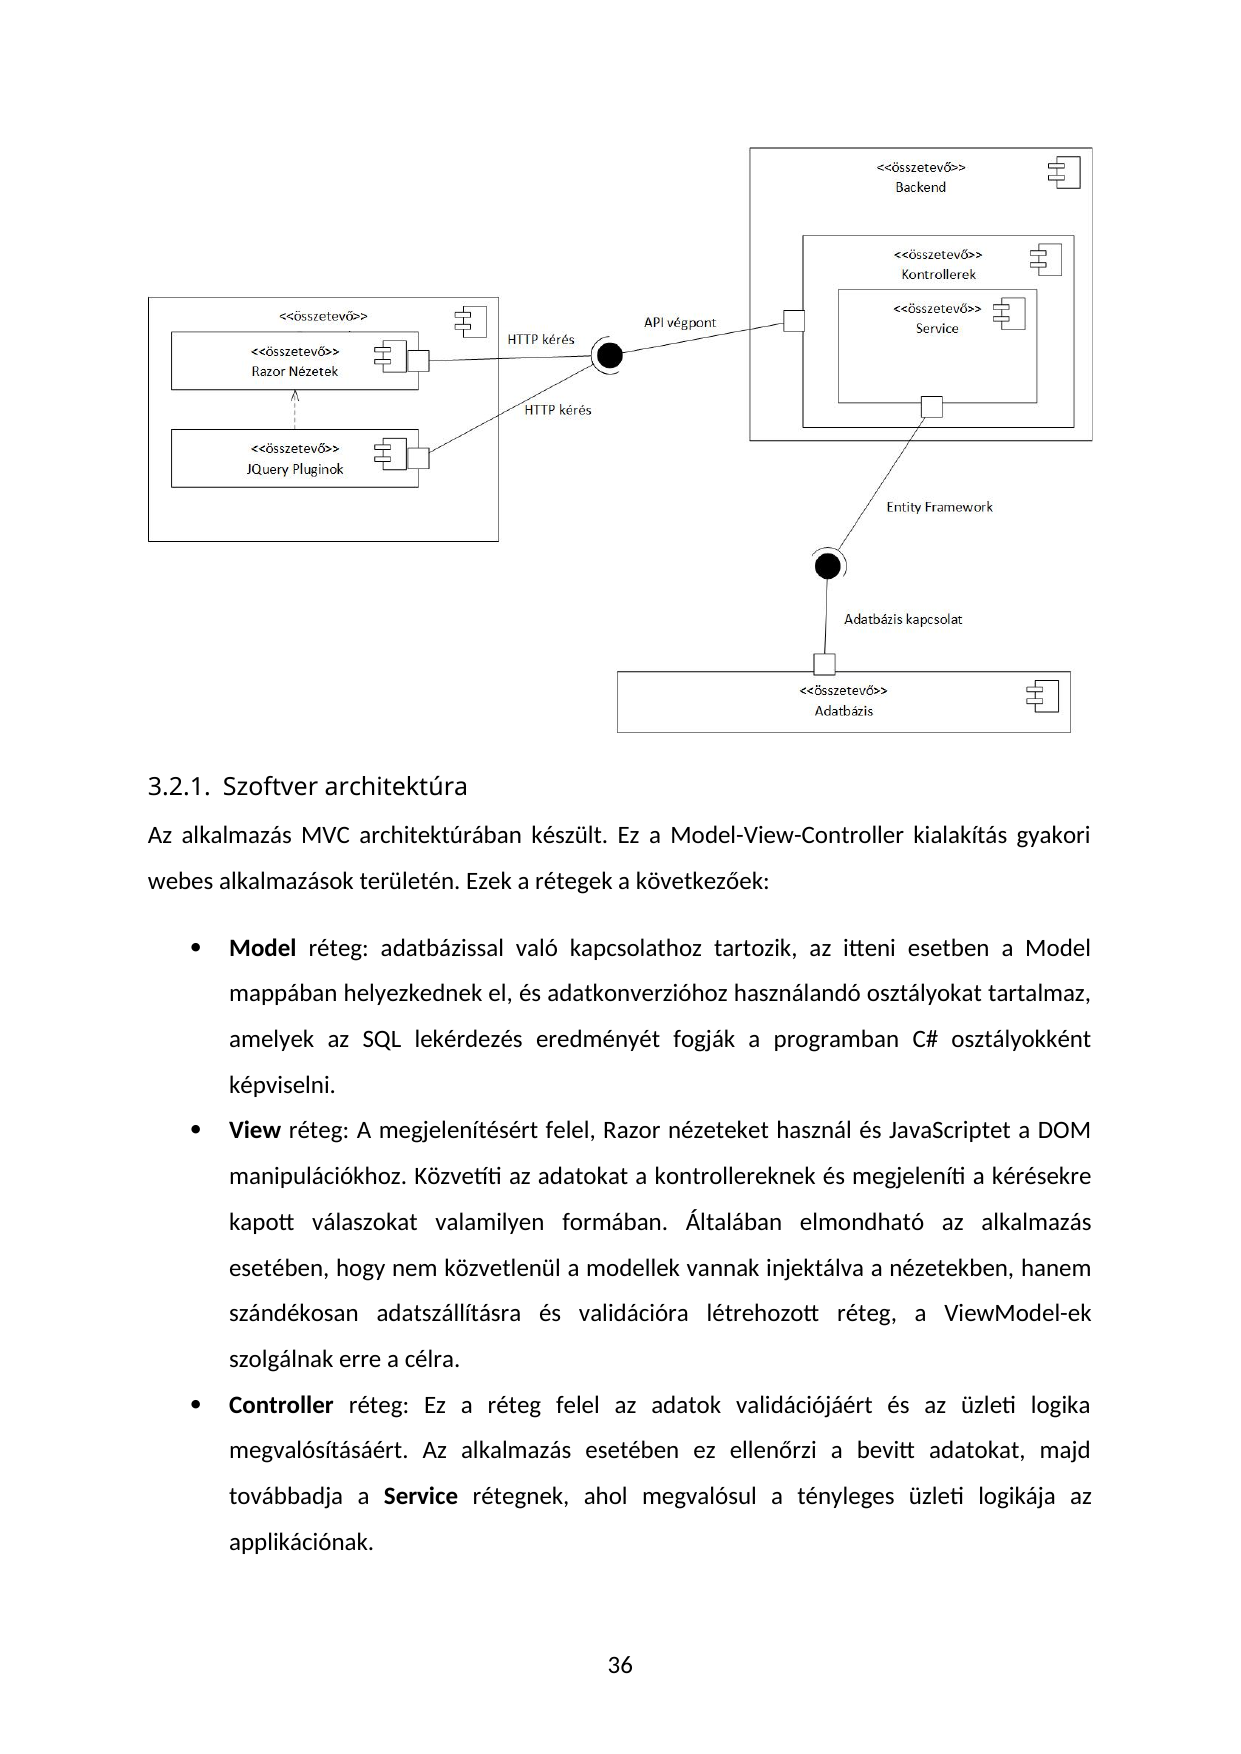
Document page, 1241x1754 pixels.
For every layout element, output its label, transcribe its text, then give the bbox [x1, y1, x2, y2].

list View réteg: A megjelenítésért felel, Razor nézeteket használ és JavaScriptet a DOM manipulációkhoz. Közvetíti az adatokat a kontrollereknek és megjeleníti a kérésekre kapott válaszokat valamilyen formában. Általában elmondható az alkalmazás esetében, hogy nem közvetlenül a modellek vannak injektálva a nézetekben, hanem szándékosan adatszállításra és validációra létrehozott réteg, a ViewModel-ek szolgálnak erre a célra. [191, 1114, 1092, 1374]
subtitle Szoftver architektúra [148, 768, 1092, 802]
picture [147, 147, 1093, 733]
text Az alkalmazás MVC architektúrában készült. Ez a Model-View-Controller kialakítás gyakori webes alkalmazások területén. Ezek a rétegek a következőek: [148, 819, 1092, 896]
list Controller réteg: Ez a réteg felel az adatok validációjáért és az üzleti logika megvalósításáért. Az alkalmazás esetében ez ellenőrzi a bevitt adatokat, majd továbbadja a Service rétegnek, ahol megvalósul a tényleges üzleti logikája az applikációnak. [191, 1389, 1092, 1557]
list Model réteg: adatbázissal való kapcsolathoz tartozik, az itteni esetben a Model mappában helyezkednek el, és adatkonverzióhoz használandó osztályokat tartalmaz, amelyek az SQL lekérdezés eredményét fogják a programban C# osztályokként képviselni. [191, 932, 1092, 1099]
